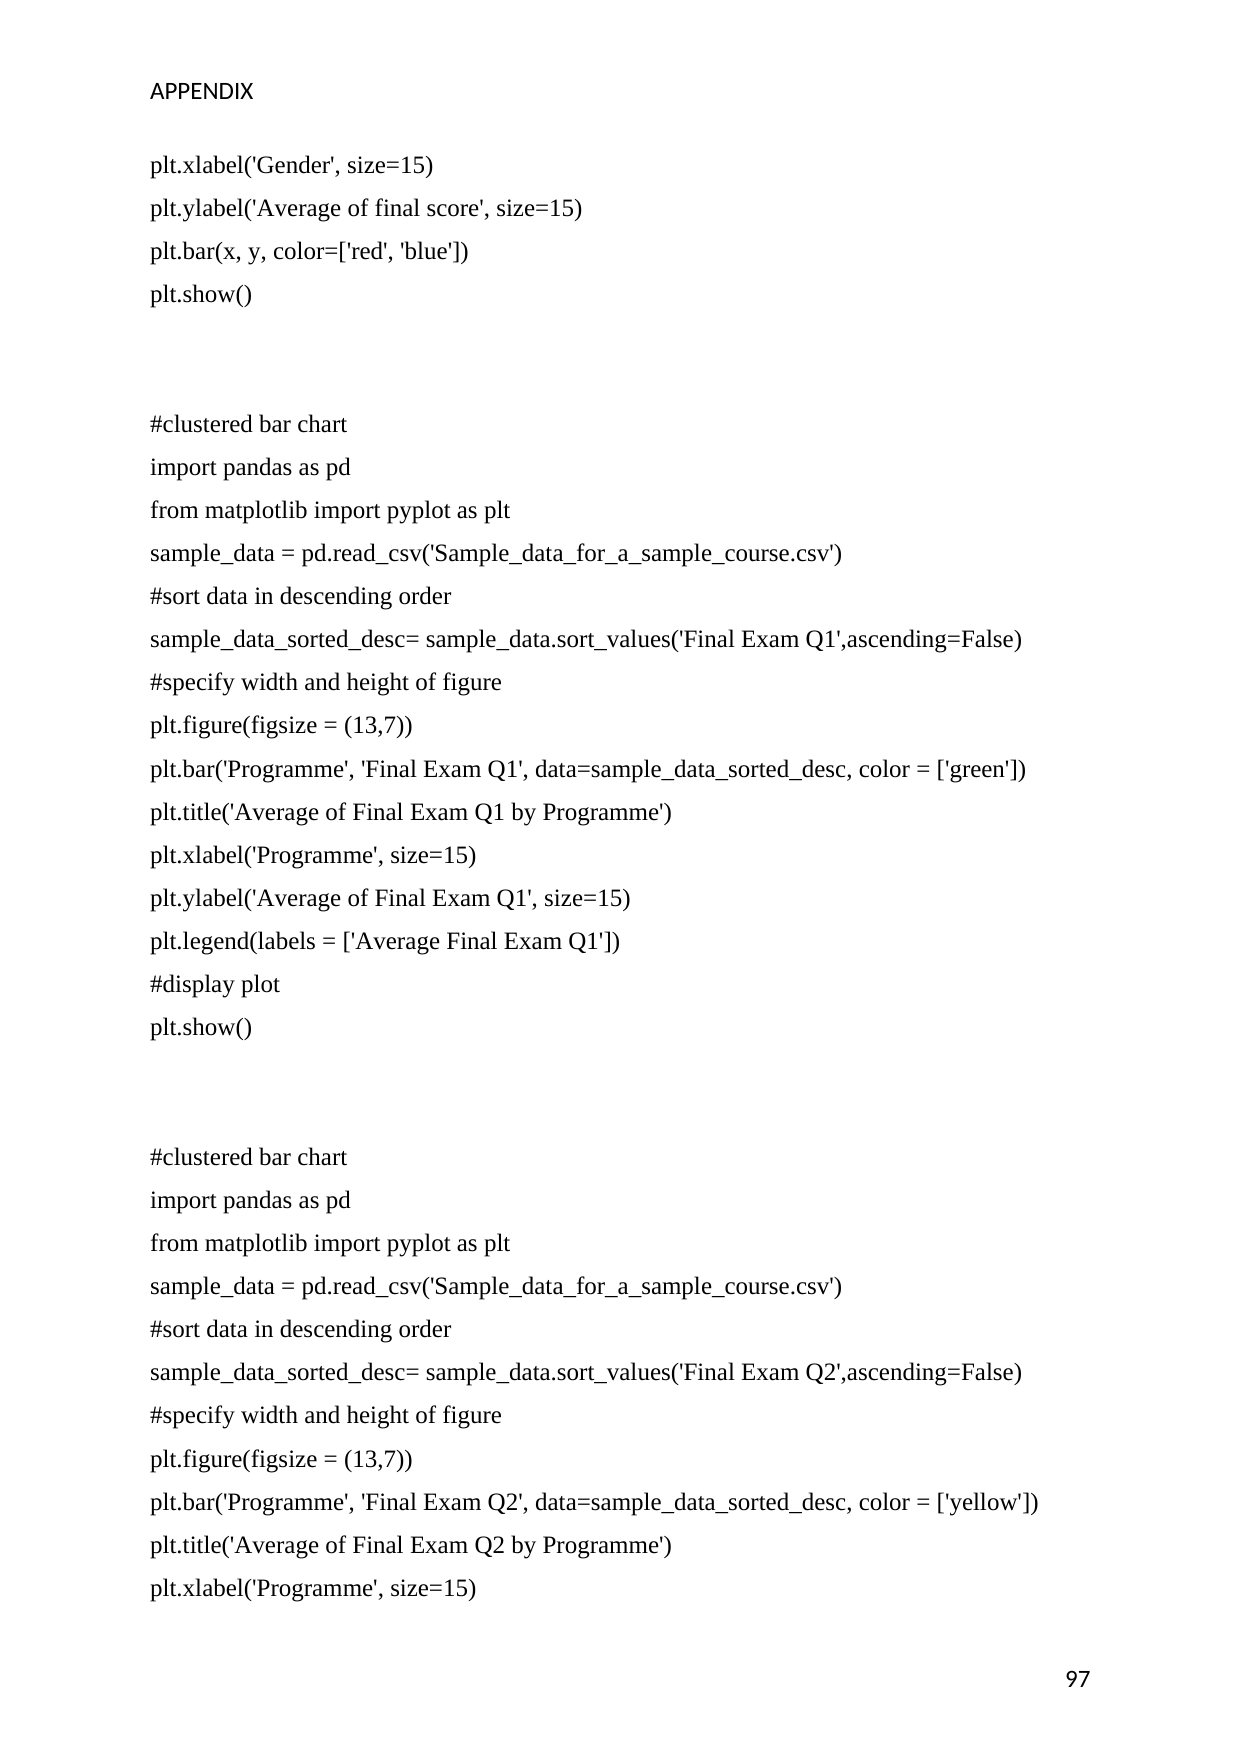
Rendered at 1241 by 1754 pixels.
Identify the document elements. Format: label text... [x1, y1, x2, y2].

text import pandas as pd [150, 1185, 1090, 1214]
text plt.show() [150, 279, 1090, 308]
text plt.bar('Programme', 'Final Exam Q1', data=sample_data_sorted_desc, color = ['green']) [150, 754, 1090, 782]
text from matplotlib import pyplot as plt [150, 1228, 1090, 1257]
text plt.figure(figsize = (13,7)) [150, 711, 1090, 739]
text sample_data_sorted_desc= sample_data.sort_values('Final Exam Q2',ascending=False) [150, 1357, 1090, 1386]
text from matplotlib import pyplot as plt [150, 495, 1090, 524]
text #clustered bar chart [150, 409, 1090, 437]
text plt.show() [150, 1012, 1090, 1041]
text import pandas as pd [150, 452, 1090, 481]
text sample_data_sorted_desc= sample_data.sort_values('Final Exam Q1',ascending=False) [150, 624, 1090, 653]
text plt.legend(labels = ['Average Final Exam Q1']) [150, 926, 1090, 955]
text plt.bar(x, y, color=['red', 'blue']) [150, 236, 1090, 265]
text plt.bar('Programme', 'Final Exam Q2', data=sample_data_sorted_desc, color = ['yellow']) [150, 1487, 1090, 1516]
text plt.xlabel('Programme', size=15) [150, 840, 1090, 869]
text #specify width and height of figure [150, 667, 1090, 696]
text #sort data in descending order [150, 581, 1090, 610]
text plt.ylabel('Average of Final Exam Q1', size=15) [150, 883, 1090, 912]
text plt.xlabel('Gender', size=15) [150, 150, 1090, 179]
text plt.xlabel('Programme', size=15) [150, 1573, 1090, 1602]
text plt.title('Average of Final Exam Q1 by Programme') [150, 797, 1090, 826]
text plt.title('Average of Final Exam Q2 by Programme') [150, 1530, 1090, 1559]
text #sort data in descending order [150, 1314, 1090, 1343]
text #display plot [150, 969, 1090, 998]
text plt.figure(figsize = (13,7)) [150, 1444, 1090, 1472]
text #clustered bar chart [150, 1142, 1090, 1171]
text sample_data = pd.read_csv('Sample_data_for_a_sample_course.csv') [150, 538, 1090, 567]
text sample_data = pd.read_csv('Sample_data_for_a_sample_course.csv') [150, 1271, 1090, 1300]
text #specify width and height of figure [150, 1401, 1090, 1429]
text plt.ylabel('Average of final score', size=15) [150, 193, 1090, 222]
